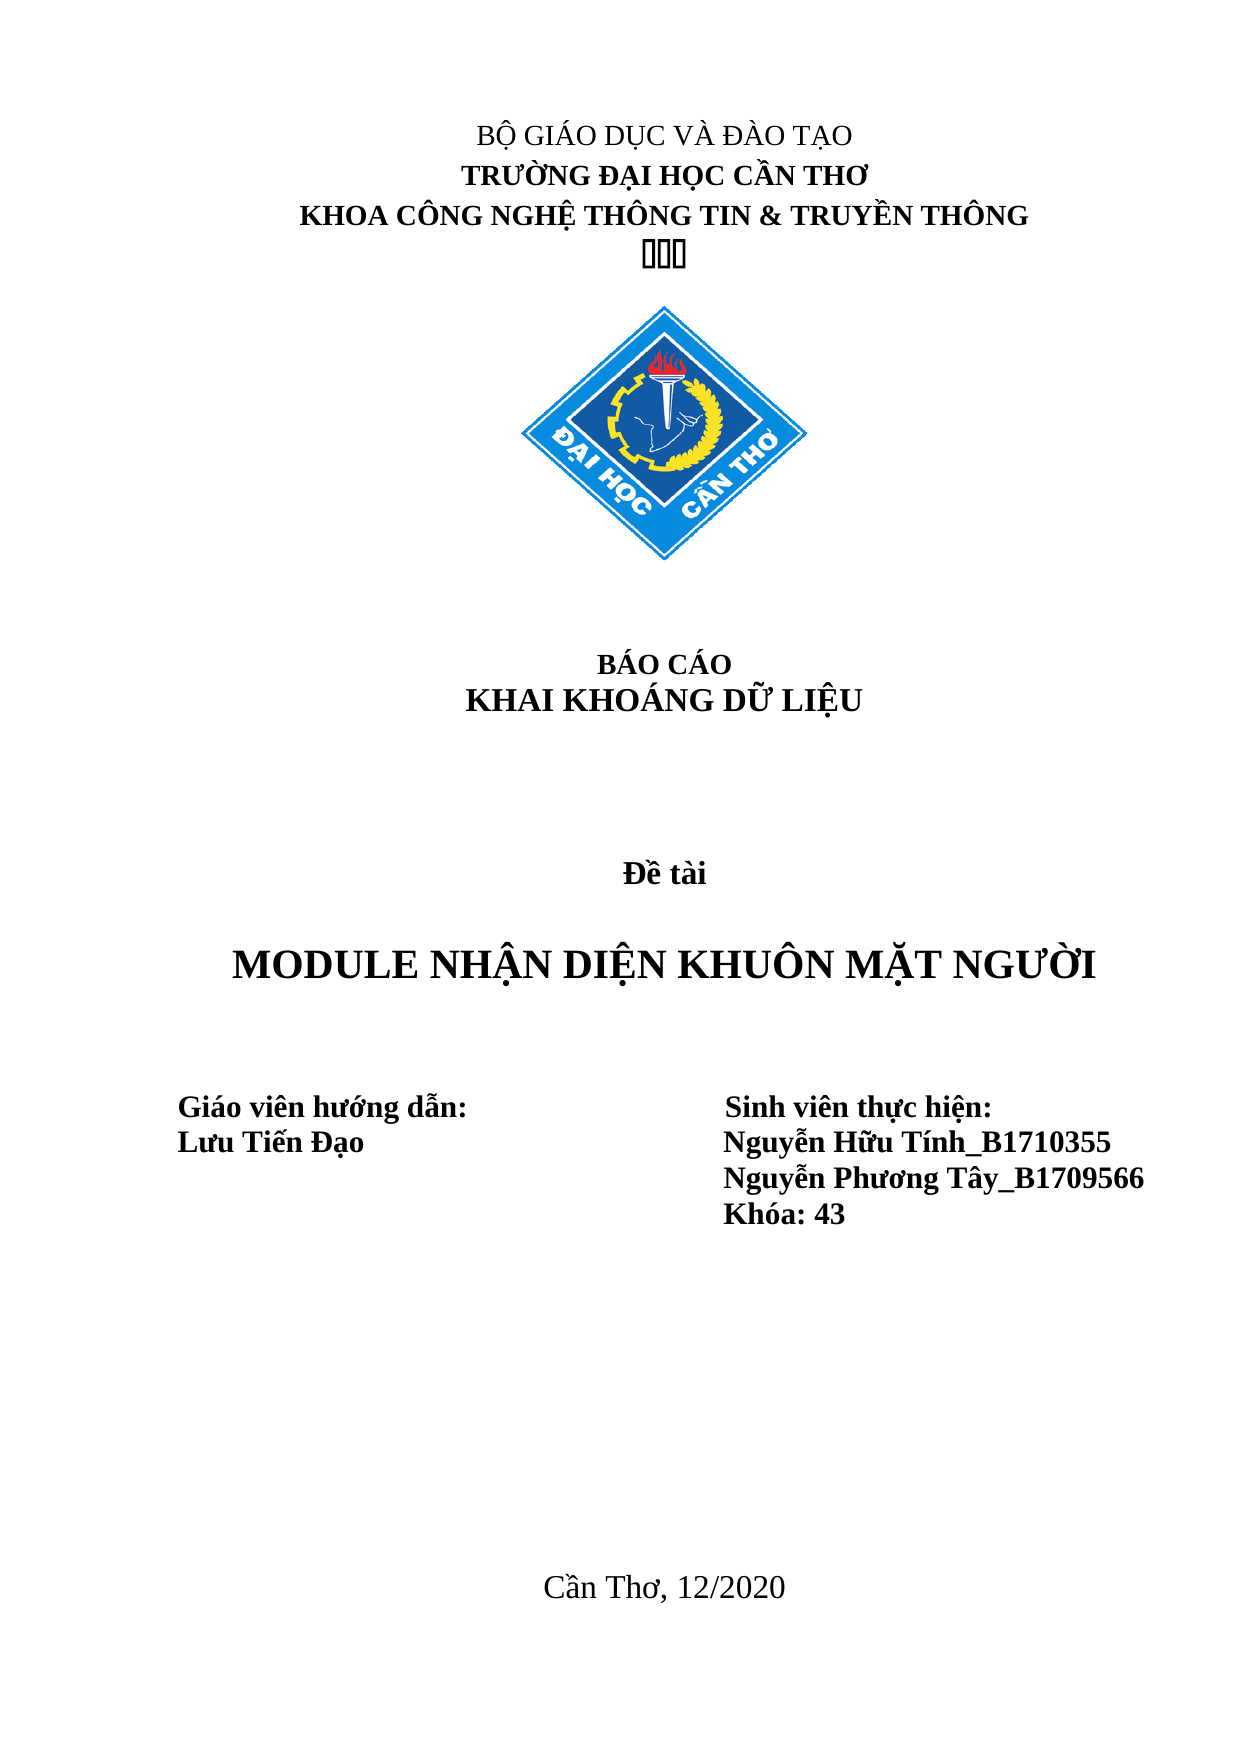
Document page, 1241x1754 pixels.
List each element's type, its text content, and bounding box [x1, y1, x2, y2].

text Lưu Tiến Đạo Nguyễn Hữu Tính_B1710355 [177, 1124, 1152, 1160]
text Khóa: 43 [177, 1196, 1152, 1232]
text KHOA CÔNG NGHỆ THÔNG TIN & TRUYỀN THÔNG [177, 198, 1152, 232]
text Cần Thơ, 12/2020 [177, 1567, 1152, 1605]
text TRƯỜNG ĐẠI HỌC CẦN THƠ [177, 158, 1152, 192]
text MODULE NHẬN DIỆN KHUÔN MẶT NGƯỜI [177, 939, 1152, 987]
text Giáo viên hướng dẫn: Sinh viên thực hiện: [177, 1088, 1152, 1124]
picture [521, 305, 808, 561]
text BÁO CÁO [177, 647, 1152, 681]
text BỘ GIÁO DỤC VÀ ĐÀO TẠO [177, 118, 1152, 152]
text KHAI KHOÁNG DỮ LIỆU [177, 681, 1152, 719]
text Đề tài [177, 853, 1152, 891]
text Nguyễn Phương Tây_B1709566 [177, 1160, 1152, 1196]
